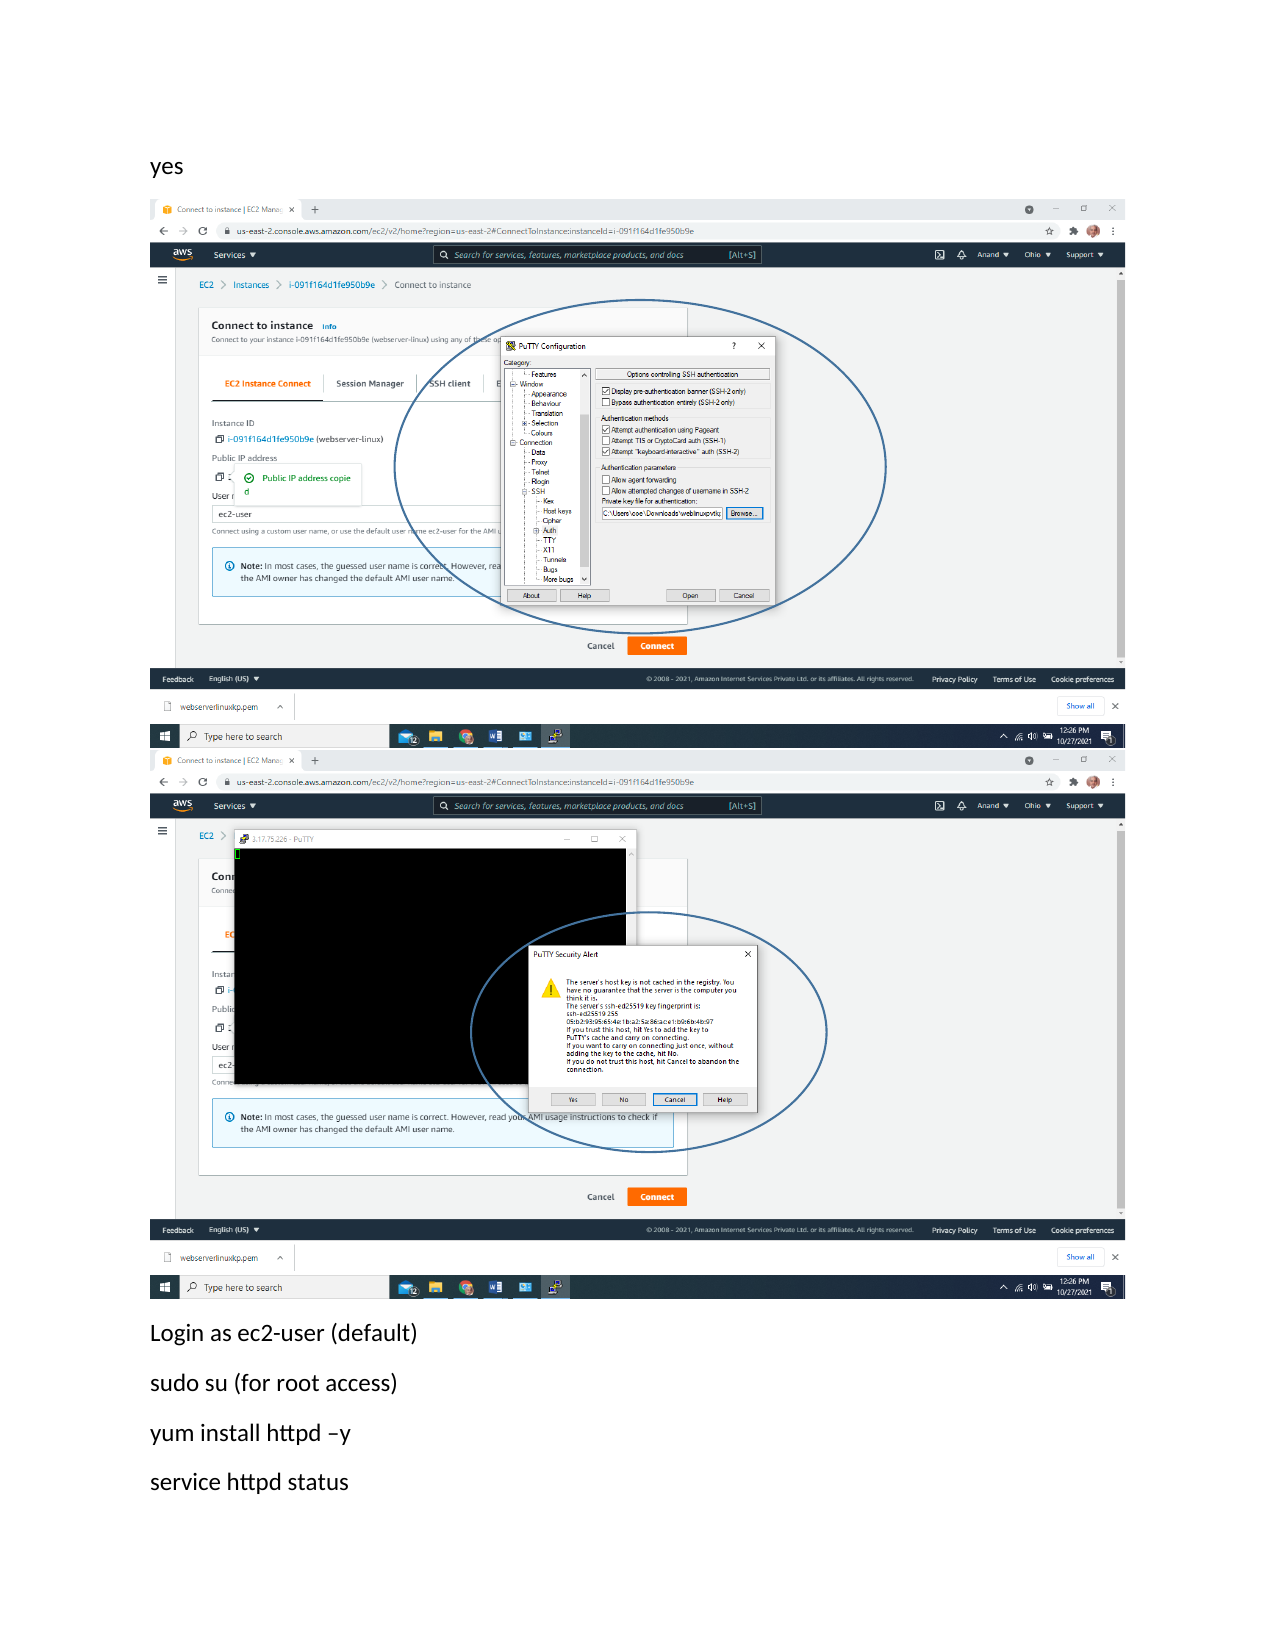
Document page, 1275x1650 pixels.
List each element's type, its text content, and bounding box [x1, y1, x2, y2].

text yes [150, 150, 1125, 181]
picture [150, 750, 1125, 1299]
text Login as ec2-user (default) [150, 1317, 1125, 1348]
text yum install httpd –y [150, 1417, 1125, 1447]
text service httpd status [150, 1466, 1125, 1497]
text sudo su (for root access) [150, 1367, 1125, 1398]
picture [150, 199, 1125, 748]
